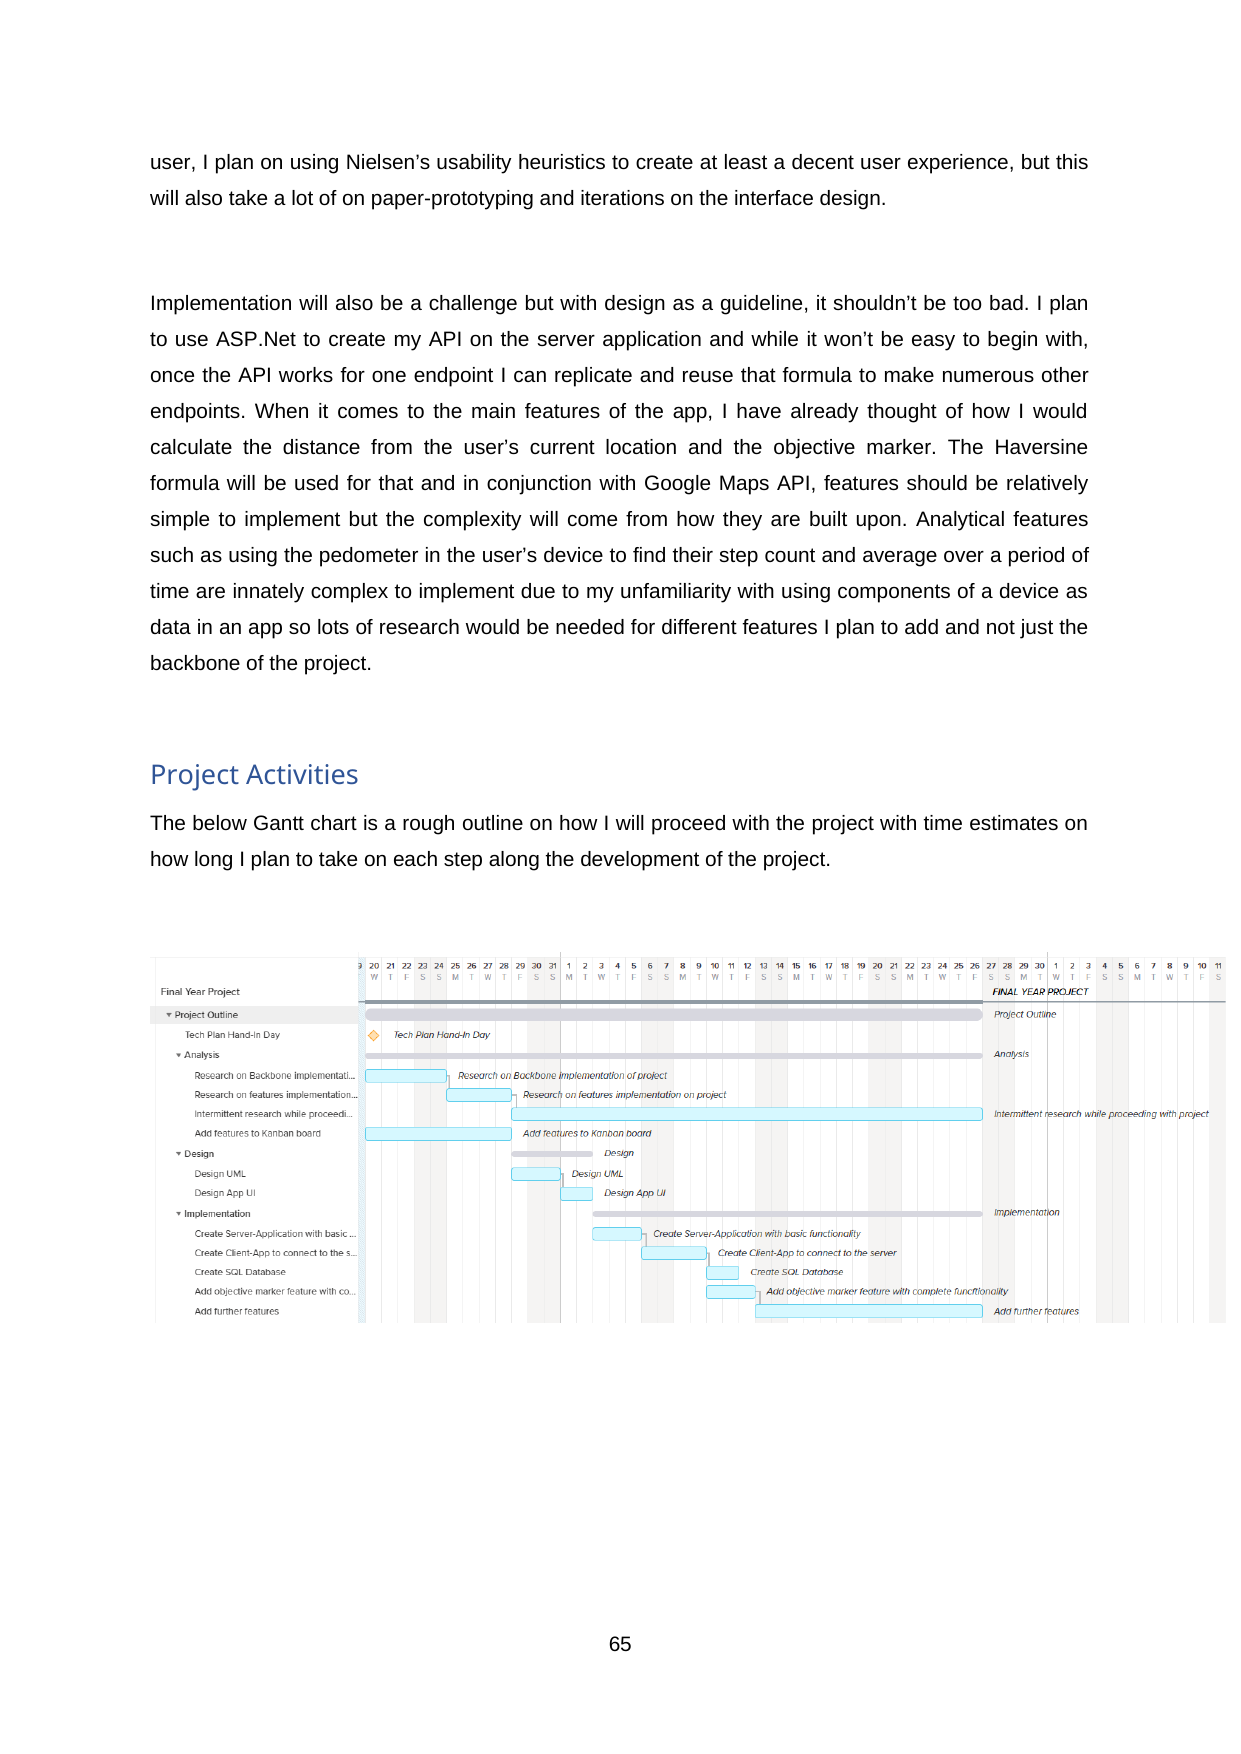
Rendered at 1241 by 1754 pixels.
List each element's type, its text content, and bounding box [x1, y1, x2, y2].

subtitle Project Activities [150, 756, 1090, 793]
text Implementation will also be a challenge but with design as a guideline, it shouldn’t be too bad. I plan to use ASP.Net to create my API on the server application and while it won’t be easy to begin with, once the API works for one endpoint I can replicate and reuse that formula to make numerous other endpoints. When it comes to the main features of the app, I have already thought of how I would calculate the distance from the user’s current location and the objective marker. The Haversine formula will be used for that and in conjunction with Google Maps API, features should be relatively simple to implement but the complexity will come from how they are built upon. Analytical features such as using the pedometer in the user’s device to find their step count and average over a period of time are innately complex to implement due to my unfamiliarity with using components of a device as data in an app so lots of research would be needed for different features I plan to add and not just the backbone of the project. [150, 291, 1090, 674]
text The below Gantt chart is a rough outline on how I will proceed with the project with time estimates on how long I plan to take on each step along the development of the project. [150, 835, 1090, 871]
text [150, 150, 1090, 210]
picture [150, 952, 1226, 1323]
